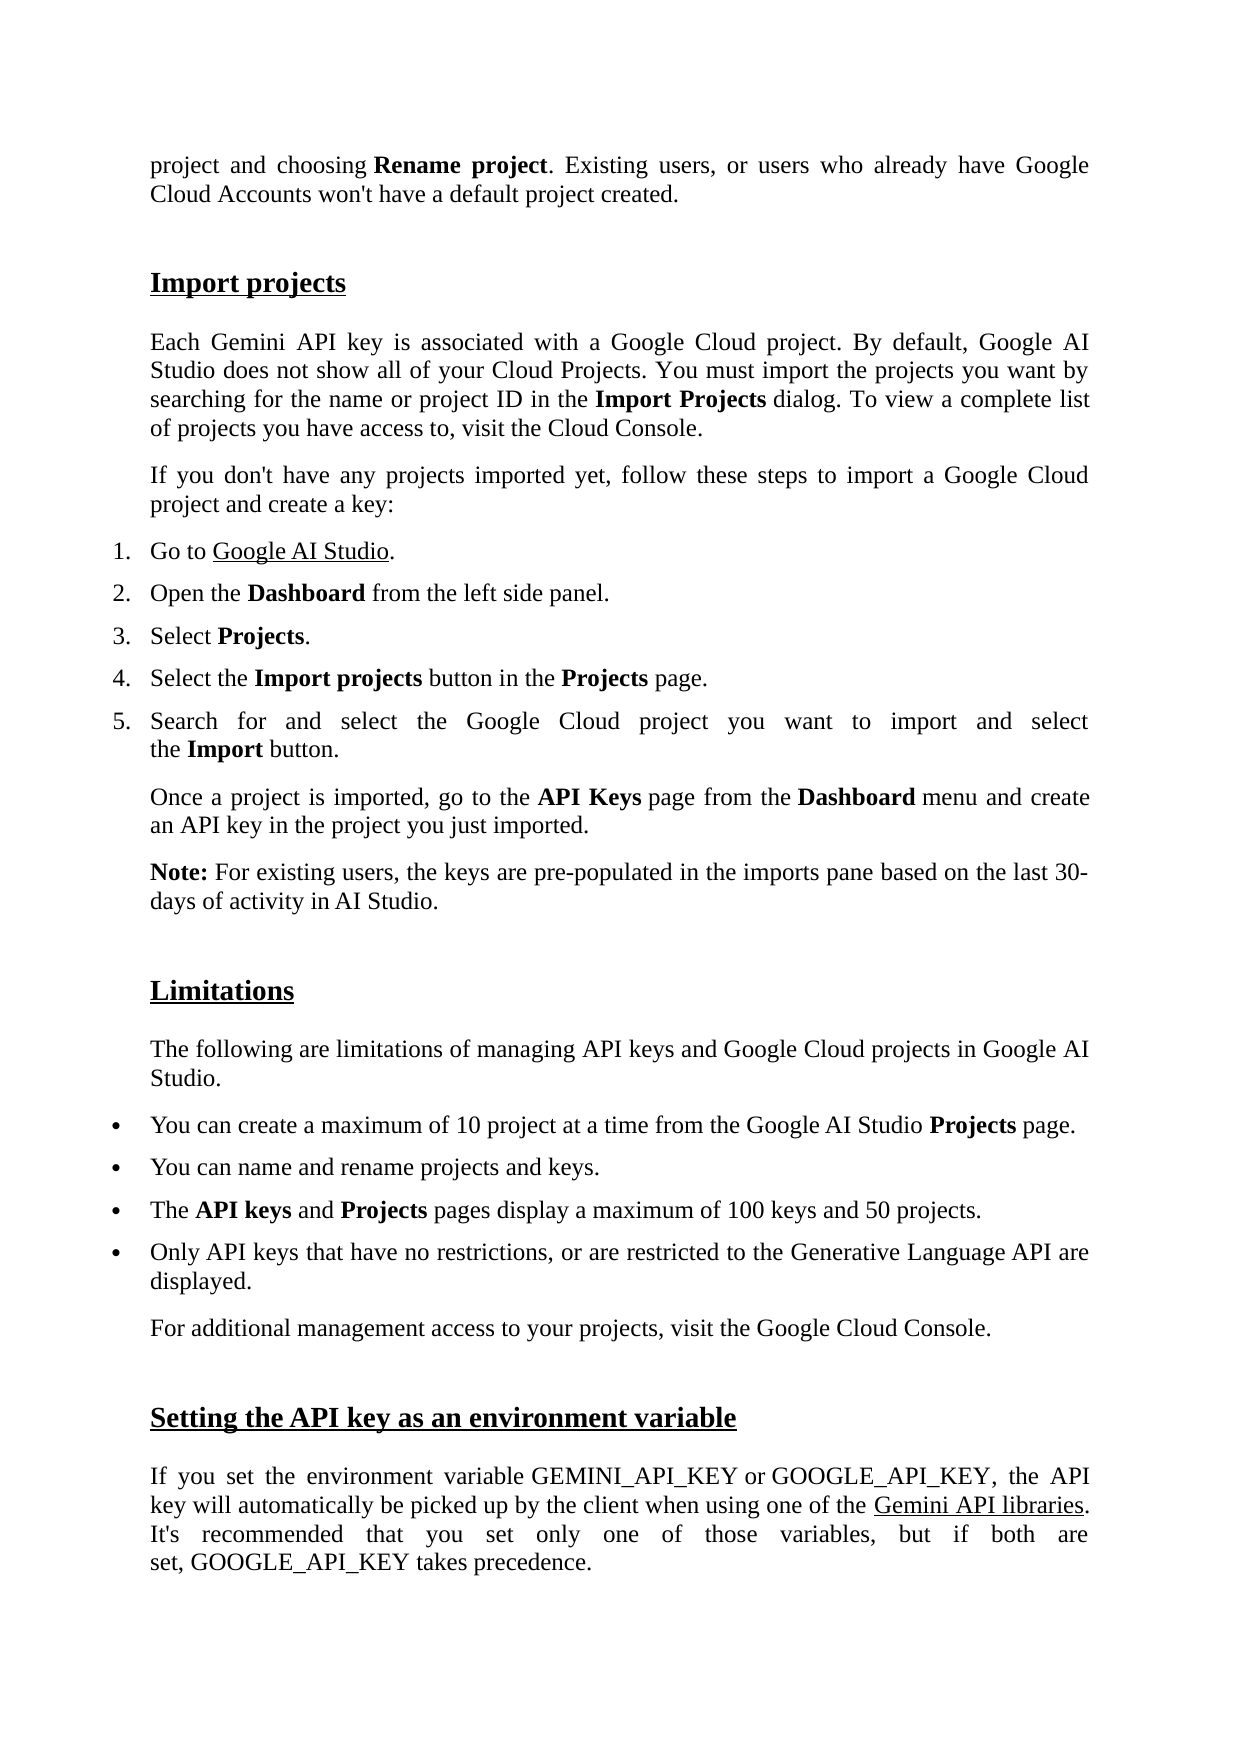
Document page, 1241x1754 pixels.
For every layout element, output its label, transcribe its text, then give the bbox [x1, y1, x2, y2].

list Only API keys that have no restrictions, or are restricted to the Generative Language API are displayed. [112, 1237, 1090, 1295]
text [150, 150, 1090, 207]
list You can name and rename projects and keys. [112, 1152, 1090, 1181]
text If you set the environment variable GEMINI_API_KEY or GOOGLE_API_KEY, the API key will automatically be picked up by the client when using one of the Gemini API libraries. It's recommended that you set only one of those variables, but if both are set, GOOGLE_API_KEY takes precedence. [150, 1461, 1090, 1576]
subtitle Limitations [150, 970, 1090, 1007]
list Select Projects. [112, 621, 1090, 649]
subtitle Setting the API key as an environment variable [150, 1397, 1090, 1434]
text Note: For existing users, the keys are pre-populated in the imports pane based on the last 30-days of activity in AI Studio. [150, 857, 1090, 915]
list Open the Dashboard from the left side panel. [112, 578, 1090, 607]
list Select the Import projects button in the Projects page. [112, 663, 1090, 692]
list Go to Google AI Studio. [112, 536, 1090, 564]
subtitle Import projects [150, 262, 1090, 299]
text Once a project is imported, go to the API Keys page from the Dashboard menu and create an API key in the project you just imported. [150, 782, 1090, 839]
list You can create a maximum of 10 project at a time from the Google AI Studio Projects page. [112, 1110, 1090, 1139]
text For additional management access to your projects, visit the Google Cloud Console. [150, 1313, 1090, 1342]
list Search for and select the Google Cloud project you want to import and select the Import button. [112, 706, 1090, 763]
list The API keys and Projects pages display a maximum of 100 keys and 50 projects. [112, 1195, 1090, 1224]
text The following are limitations of managing API keys and Google Cloud projects in Google AI Studio. [150, 1034, 1090, 1092]
text If you don't have any projects imported yet, follow these steps to import a Google Cloud project and create a key: [150, 460, 1090, 517]
text Each Gemini API key is associated with a Google Cloud project. By default, Google AI Studio does not show all of your Cloud Projects. You must import the projects you want by searching for the name or project ID in the Import Projects dialog. To view a complete list of projects you have access to, visit the Cloud Console. [150, 327, 1090, 442]
